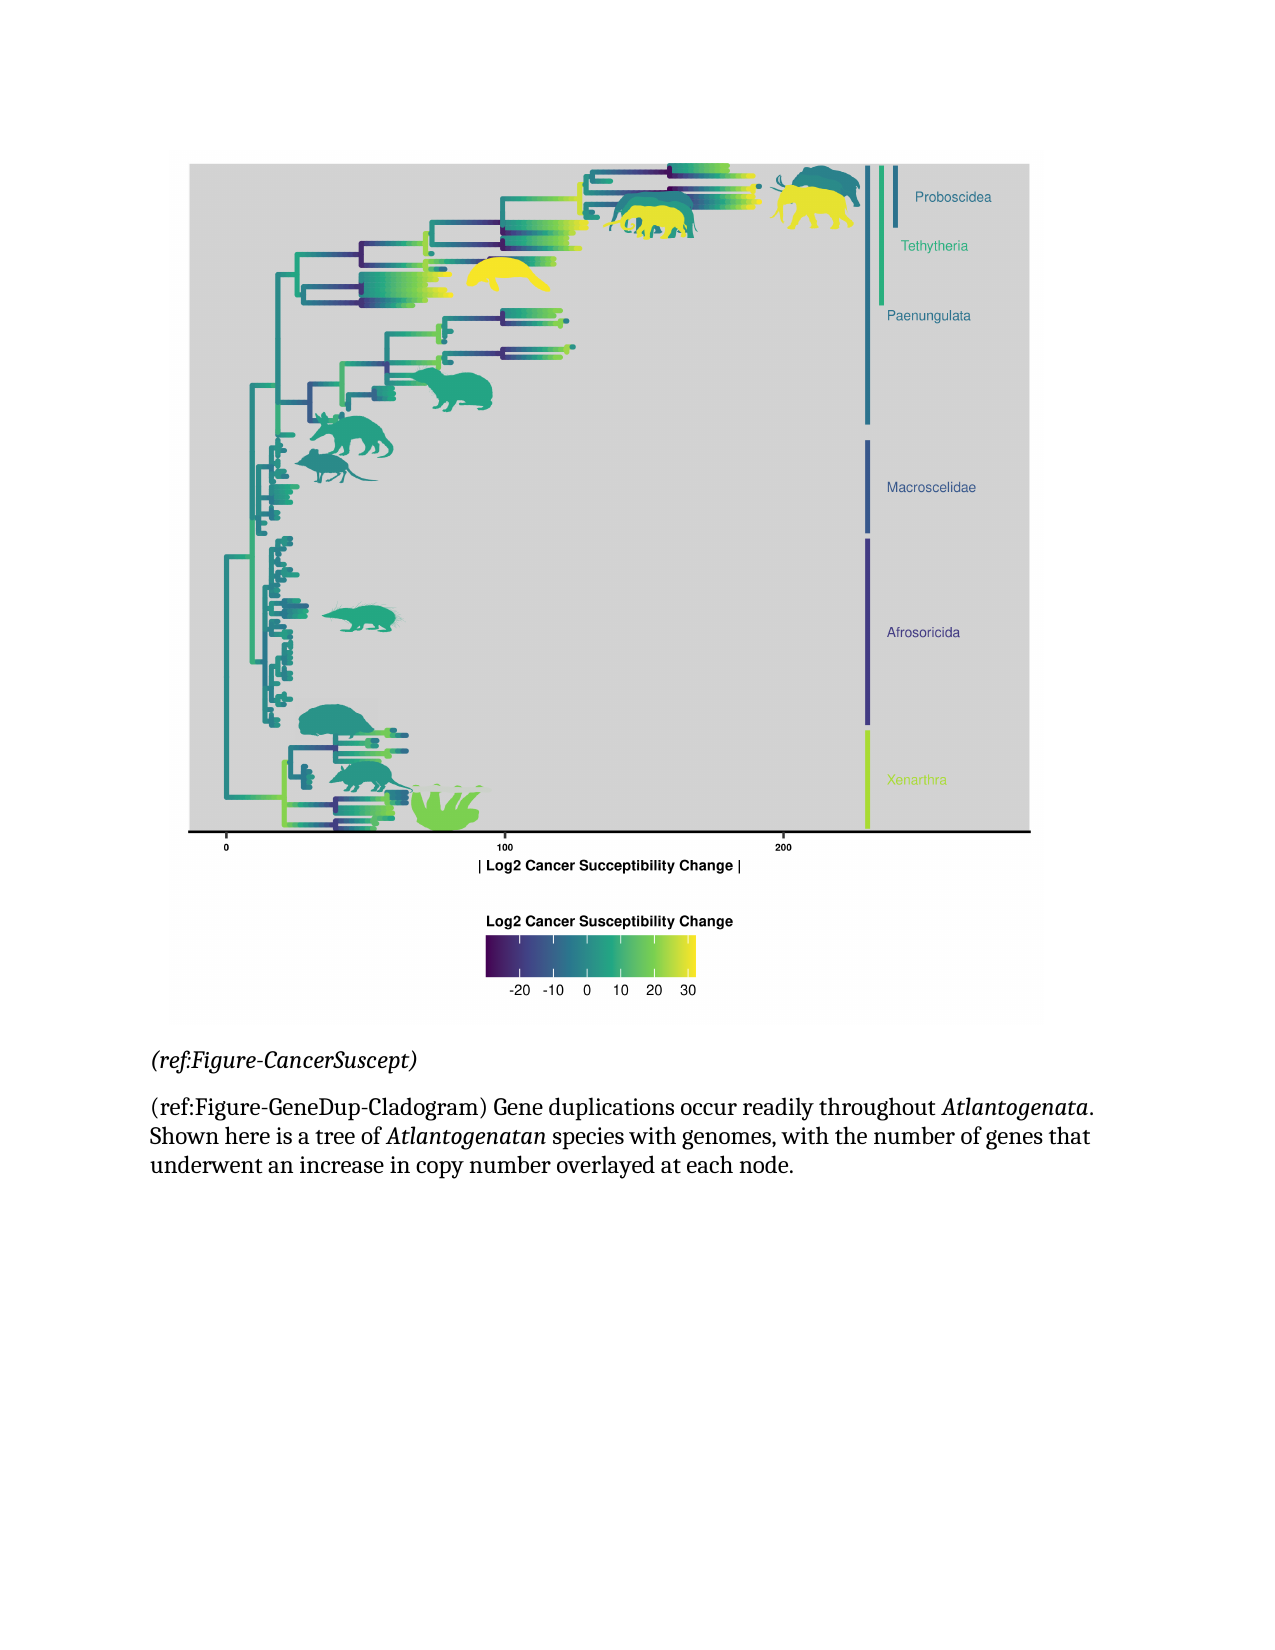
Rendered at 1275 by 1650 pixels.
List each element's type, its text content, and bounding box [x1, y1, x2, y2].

text (ref:Figure-CancerSuscept) [150, 1046, 1125, 1074]
picture [168, 150, 1044, 1025]
text (ref:Figure-GeneDup-Cladogram) Gene duplications occur readily throughout Atlantogenata. Shown here is a tree of Atlantogenatan species with genomes, with the number of genes that underwent an increase in copy number overlayed at each node. [150, 1093, 1125, 1179]
